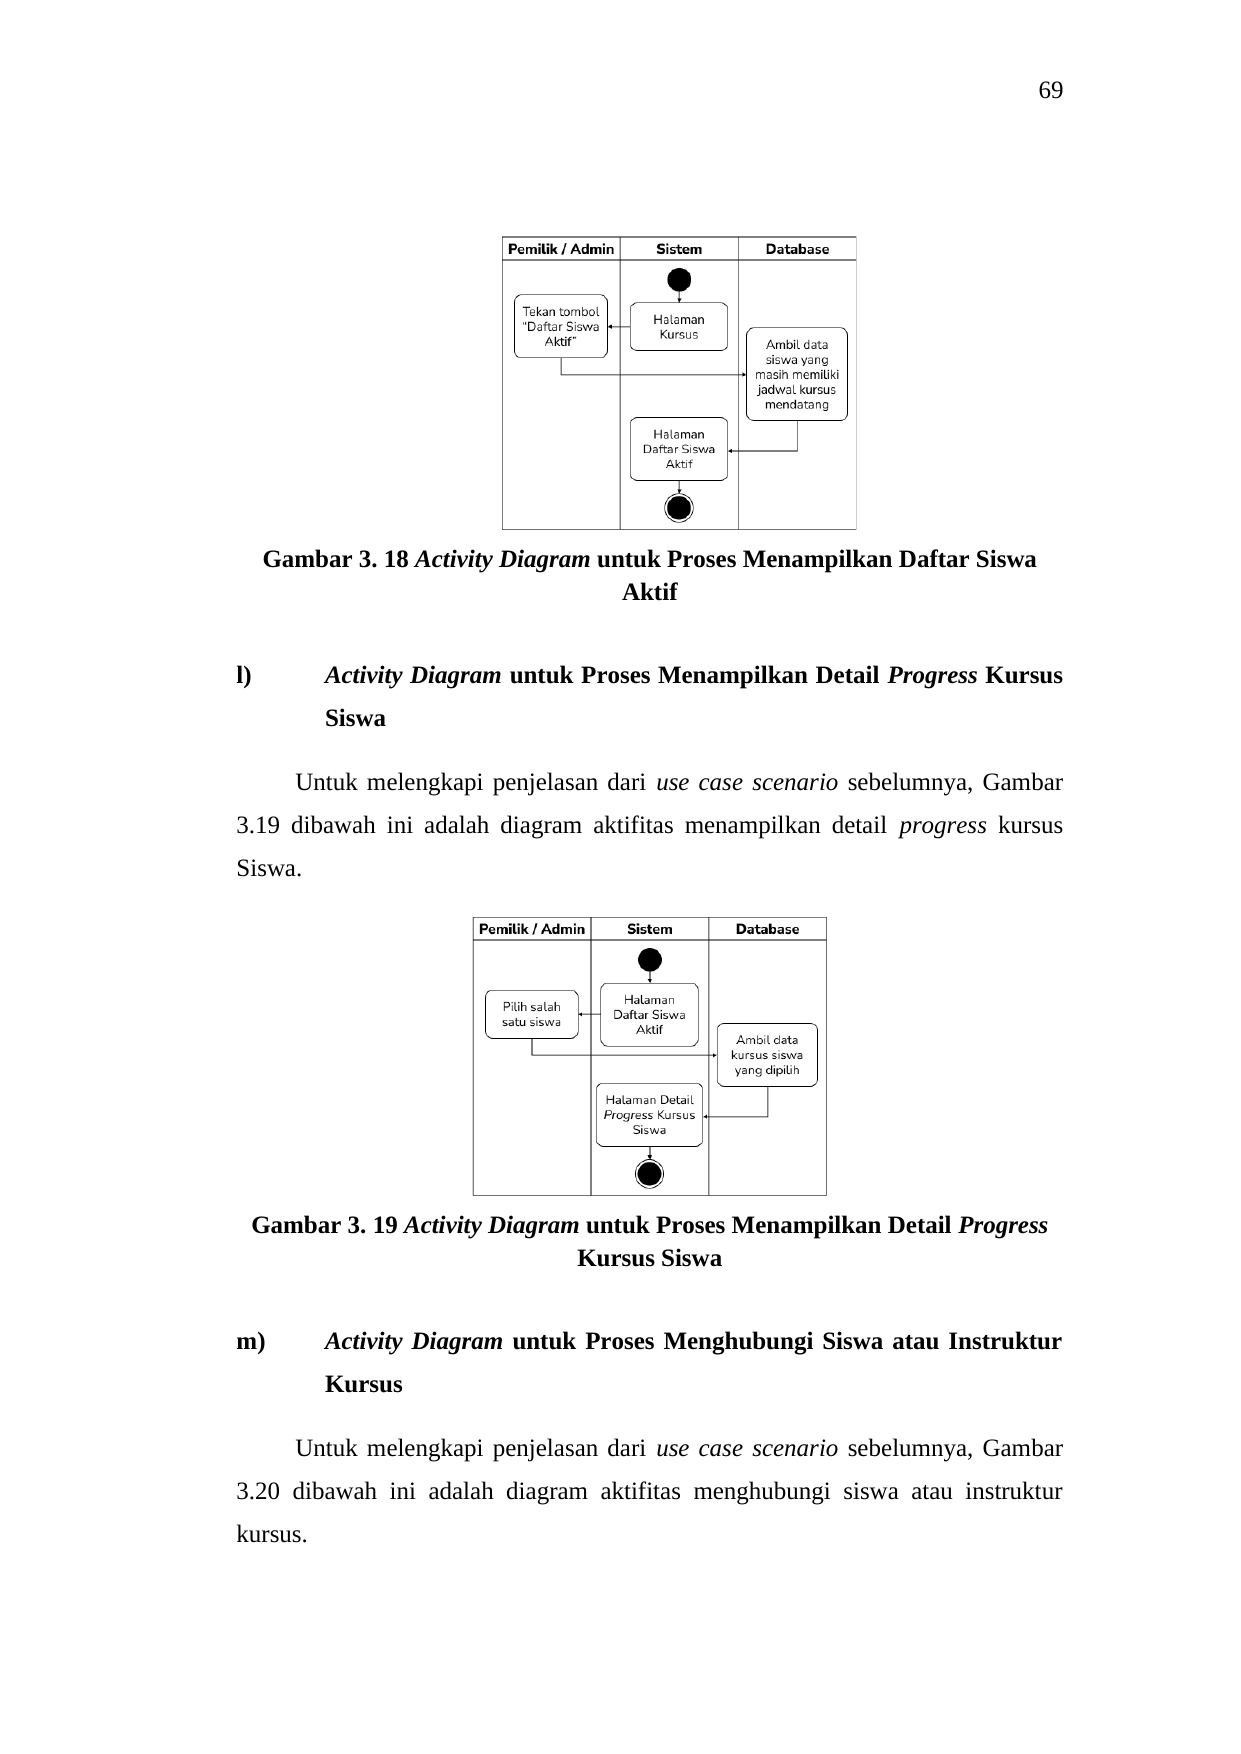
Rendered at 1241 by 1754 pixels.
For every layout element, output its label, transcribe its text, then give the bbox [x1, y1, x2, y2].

text Gambar 3. 18 Activity Diagram untuk Proses Menampilkan Daftar Siswa Aktif [236, 544, 1063, 606]
subtitle Activity Diagram untuk Proses Menampilkan Detail Progress Kursus Siswa [236, 660, 1063, 732]
picture [472, 917, 827, 1196]
subtitle Activity Diagram untuk Proses Menghubungi Siswa atau Instruktur Kursus [236, 1326, 1063, 1398]
text Untuk melengkapi penjelasan dari use case scenario sebelumnya, Gambar 3.20 dibawah ini adalah diagram aktifitas menghubungi siswa atau instruktur kursus. [236, 1433, 1063, 1548]
text Untuk melengkapi penjelasan dari use case scenario sebelumnya, Gambar 3.19 dibawah ini adalah diagram aktifitas menampilkan detail progress kursus Siswa. [236, 767, 1063, 882]
text Gambar 3. 19 Activity Diagram untuk Proses Menampilkan Detail Progress Kursus Siswa [236, 1210, 1063, 1271]
picture [502, 236, 857, 530]
